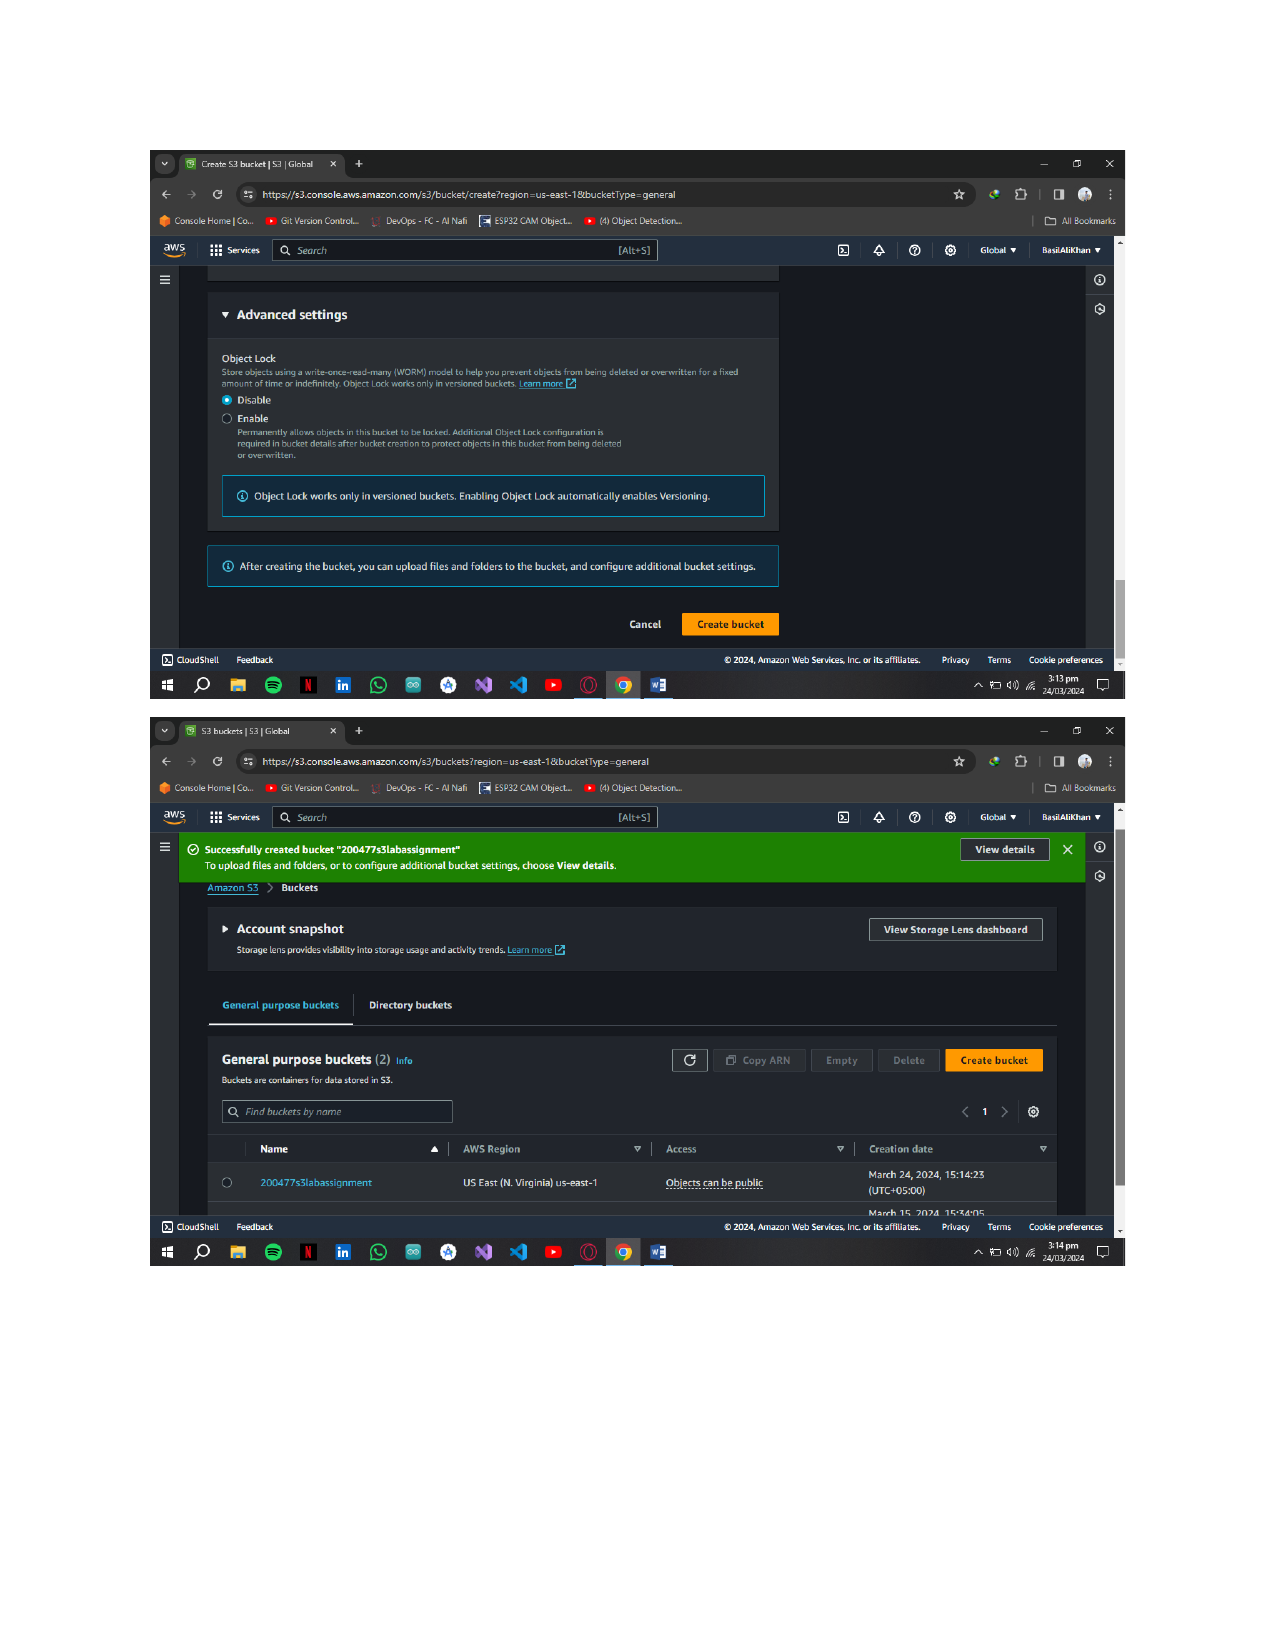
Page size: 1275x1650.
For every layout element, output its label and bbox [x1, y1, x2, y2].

picture [150, 150, 1125, 699]
picture [150, 717, 1125, 1266]
